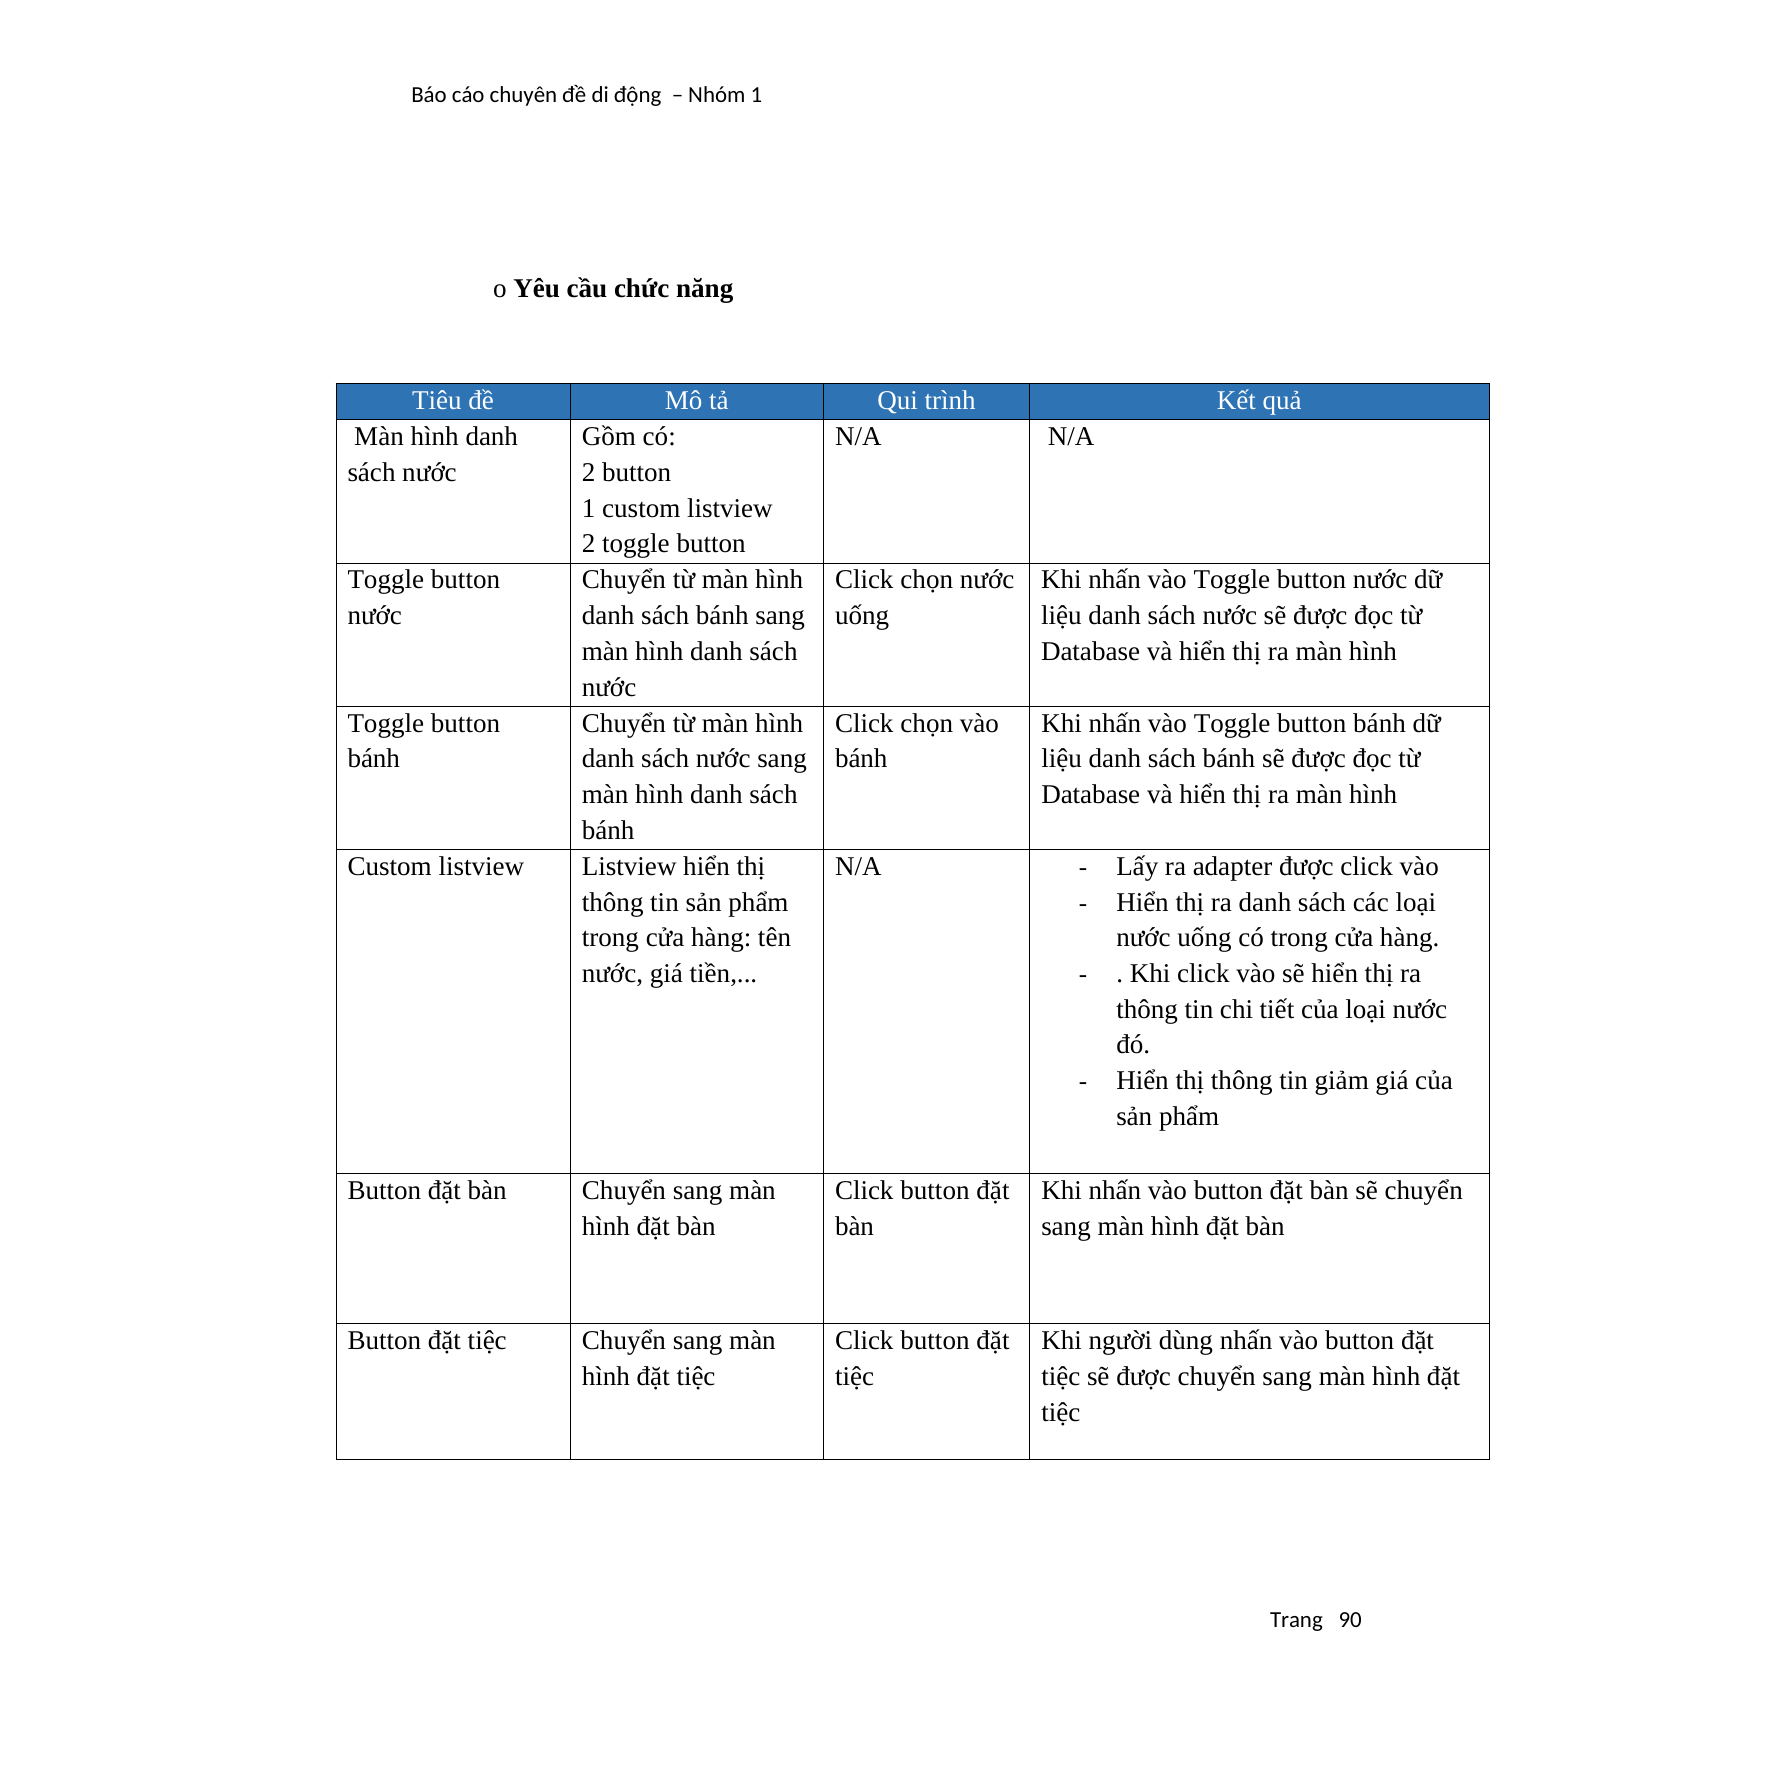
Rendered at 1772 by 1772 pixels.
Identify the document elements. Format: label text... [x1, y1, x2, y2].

table_cell Button đặt bàn [337, 1174, 570, 1323]
table_cell Chuyển từ màn hình danh sách nước sang màn hình danh sách bánh [571, 707, 823, 849]
table_header Mô tả [571, 384, 823, 419]
table_cell Khi nhấn vào Toggle button bánh dữ liệu danh sách bánh sẽ được đọc từ Database và hiển thị ra màn hình [1030, 707, 1489, 849]
table_header Kết quả [1030, 384, 1489, 419]
table_cell Chuyển từ màn hình danh sách bánh sang màn hình danh sách nước [571, 564, 823, 706]
table_cell N/A [824, 850, 1029, 1173]
table_cell N/A [824, 420, 1029, 562]
table_cell Button đặt tiệc [337, 1324, 570, 1459]
table_cell Chuyển sang màn hình đặt bàn [571, 1174, 823, 1323]
table_cell Click chọn vào bánh [824, 707, 1029, 849]
table_cell Listview hiển thị thông tin sản phẩm trong cửa hàng: tên nước, giá tiền,... [571, 850, 823, 1173]
table_cell Toggle button bánh [337, 707, 570, 849]
table_cell Click button đặt bàn [824, 1174, 1029, 1323]
table_cell Custom listview [337, 850, 570, 1173]
table_header Qui trình [824, 384, 1029, 419]
table_cell Toggle button nước [337, 564, 570, 706]
table_cell Chuyển sang màn hình đặt tiệc [571, 1324, 823, 1459]
table_cell Click chọn nước uống [824, 564, 1029, 706]
text o Yêu cầu chức năng [486, 272, 1363, 303]
table_cell Khi nhấn vào Toggle button nước dữ liệu danh sách nước sẽ được đọc từ Database và hiển thị ra màn hình [1030, 564, 1489, 706]
table_cell Lấy ra adapter được click vào Hiển thị ra danh sách các loại nước uống có trong cửa hàng. . Khi click vào sẽ hiển thị ra thông tin chi tiết của loại nước đó. Hiển thị thông tin giảm giá của sản phẩm [1030, 850, 1489, 1173]
table_cell Click button đặt tiệc [824, 1324, 1029, 1459]
table_cell Khi nhấn vào button đặt bàn sẽ chuyển sang màn hình đặt bàn [1030, 1174, 1489, 1323]
table_header Tiêu đề [337, 384, 570, 419]
table_cell Gồm có: 2 button 1 custom listview 2 toggle button [571, 420, 823, 562]
table_cell Khi người dùng nhấn vào button đặt tiệc sẽ được chuyển sang màn hình đặt tiệc [1030, 1324, 1489, 1459]
table_cell Màn hình danh sách nước [337, 420, 570, 562]
table_cell N/A [1030, 420, 1489, 562]
